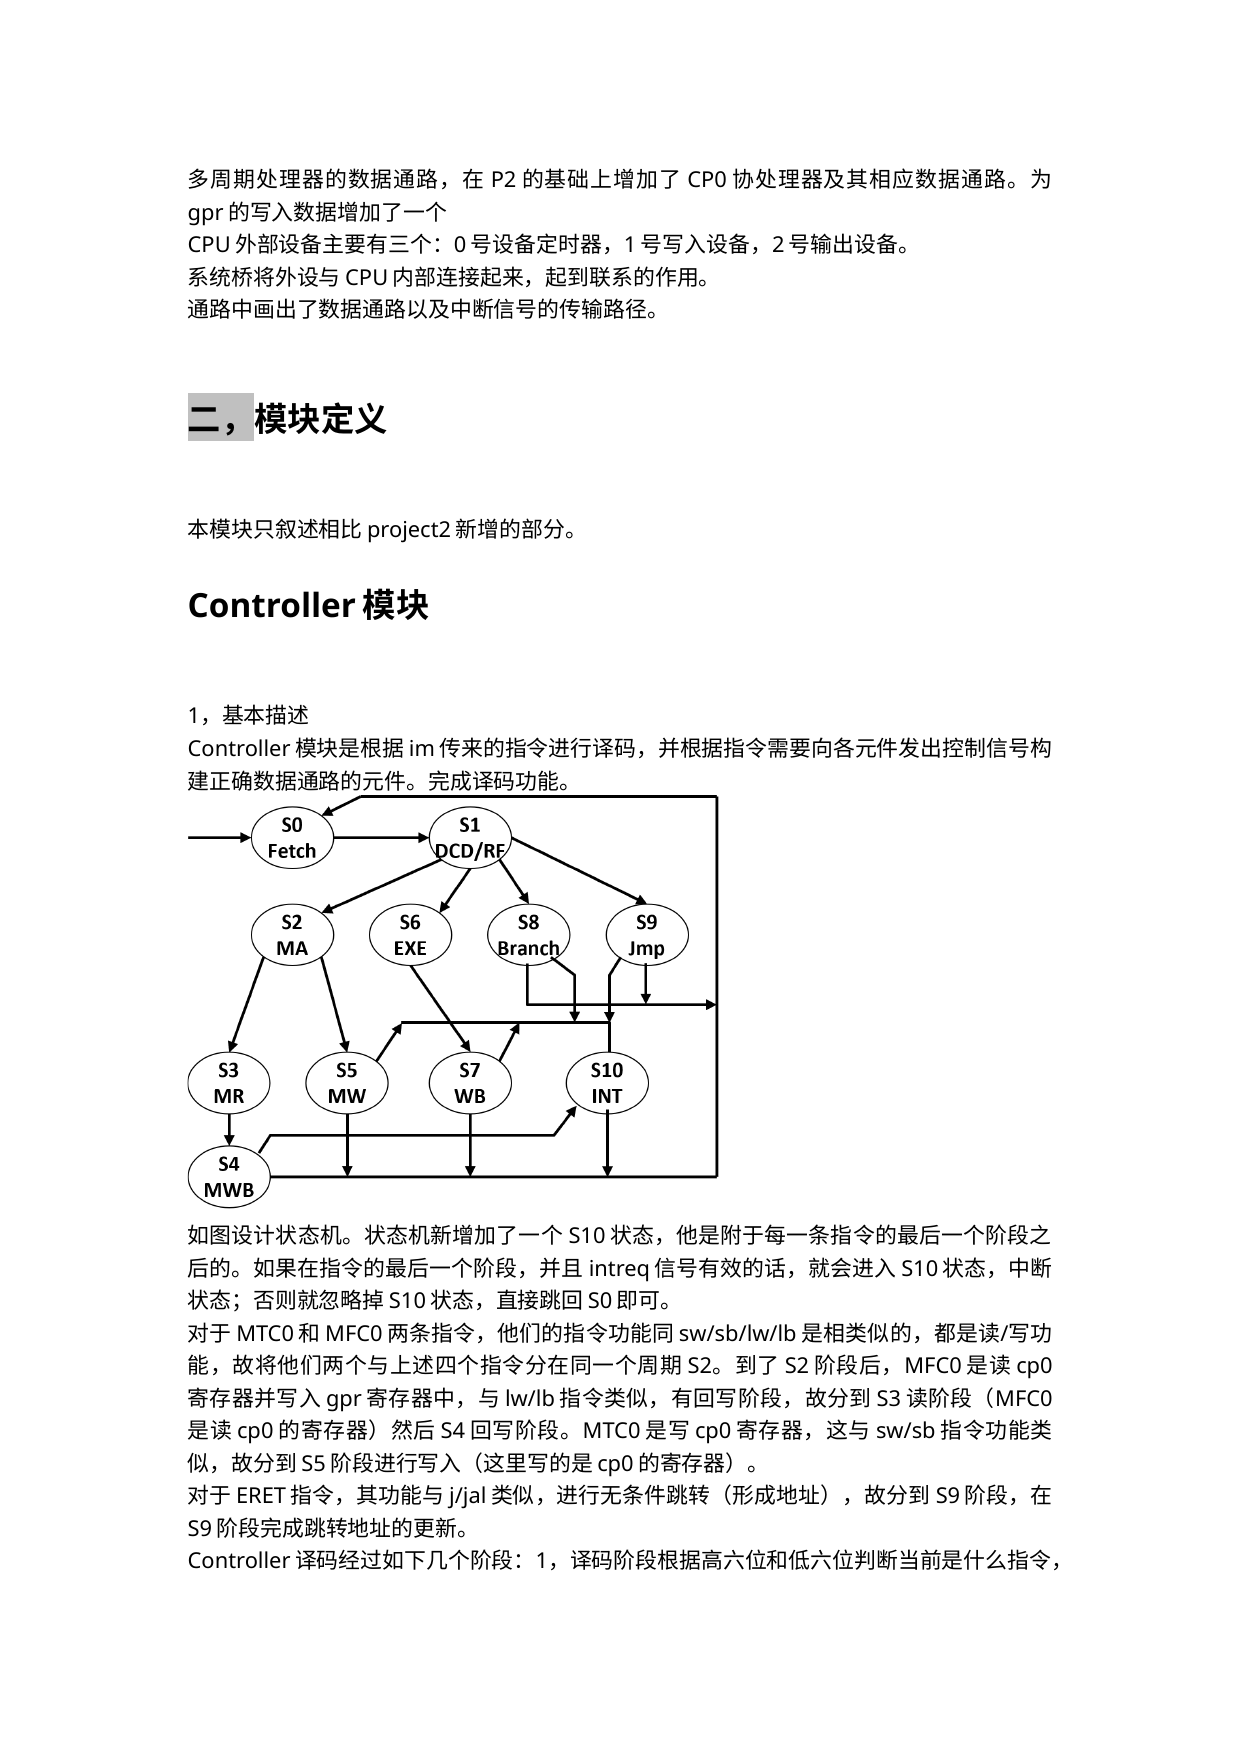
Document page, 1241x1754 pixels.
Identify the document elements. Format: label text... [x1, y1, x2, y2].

text 本模块只叙述相比project2新增的部分。 [187, 511, 1053, 544]
text 系统桥将外设与CPU内部连接起来，起到联系的作用。 [187, 259, 1053, 292]
text Controller译码经过如下几个阶段：1，译码阶段根据高六位和低六位判断当前是什么指令， [187, 1543, 1053, 1576]
text Controller模块是根据im传来的指令进行译码，并根据指令需要向各元件发出控制信号构建正确数据通路的元件。完成译码功能。 [187, 731, 1053, 796]
text CPU外部设备主要有三个：0号设备定时器，1号写入设备，2号输出设备。 [187, 227, 1053, 259]
subtitle 二，模块定义 [187, 384, 1053, 449]
text 多周期处理器的数据通路，在P2的基础上增加了CP0协处理器及其相应数据通路。为gpr的写入数据增加了一个 [187, 162, 1053, 227]
subtitle Controller模块 [187, 571, 1053, 636]
text 通路中画出了数据通路以及中断信号的传输路径。 [187, 292, 1053, 324]
text 对于MTC0和MFC0两条指令，他们的指令功能同sw/sb/lw/lb是相类似的，都是读/写功能，故将他们两个与上述四个指令分在同一个周期S2。到了S2阶段后，MFC0是读cp0寄存器并写入gpr寄存器中，与lw/lb指令类似，有回写阶段，故分到S3读阶段（MFC0是读cp0的寄存器）然后S4回写阶段。MTC0是写cp0寄存器，这与sw/sb指令功能类似，故分到S5阶段进行写入（这里写的是cp0的寄存器）。 [187, 1316, 1053, 1478]
text 1，基本描述 [187, 698, 1053, 731]
text 如图设计状态机。状态机新增加了一个S10状态，他是附于每一条指令的最后一个阶段之后的。如果在指令的最后一个阶段，并且intreq信号有效的话，就会进入S10状态，中断状态；否则就忽略掉S10状态，直接跳回S0即可。 [187, 1218, 1053, 1316]
text 对于ERET指令，其功能与j/jal类似，进行无条件跳转（形成地址），故分到S9阶段，在S9阶段完成跳转地址的更新。 [187, 1478, 1053, 1543]
picture [187, 795, 728, 1216]
